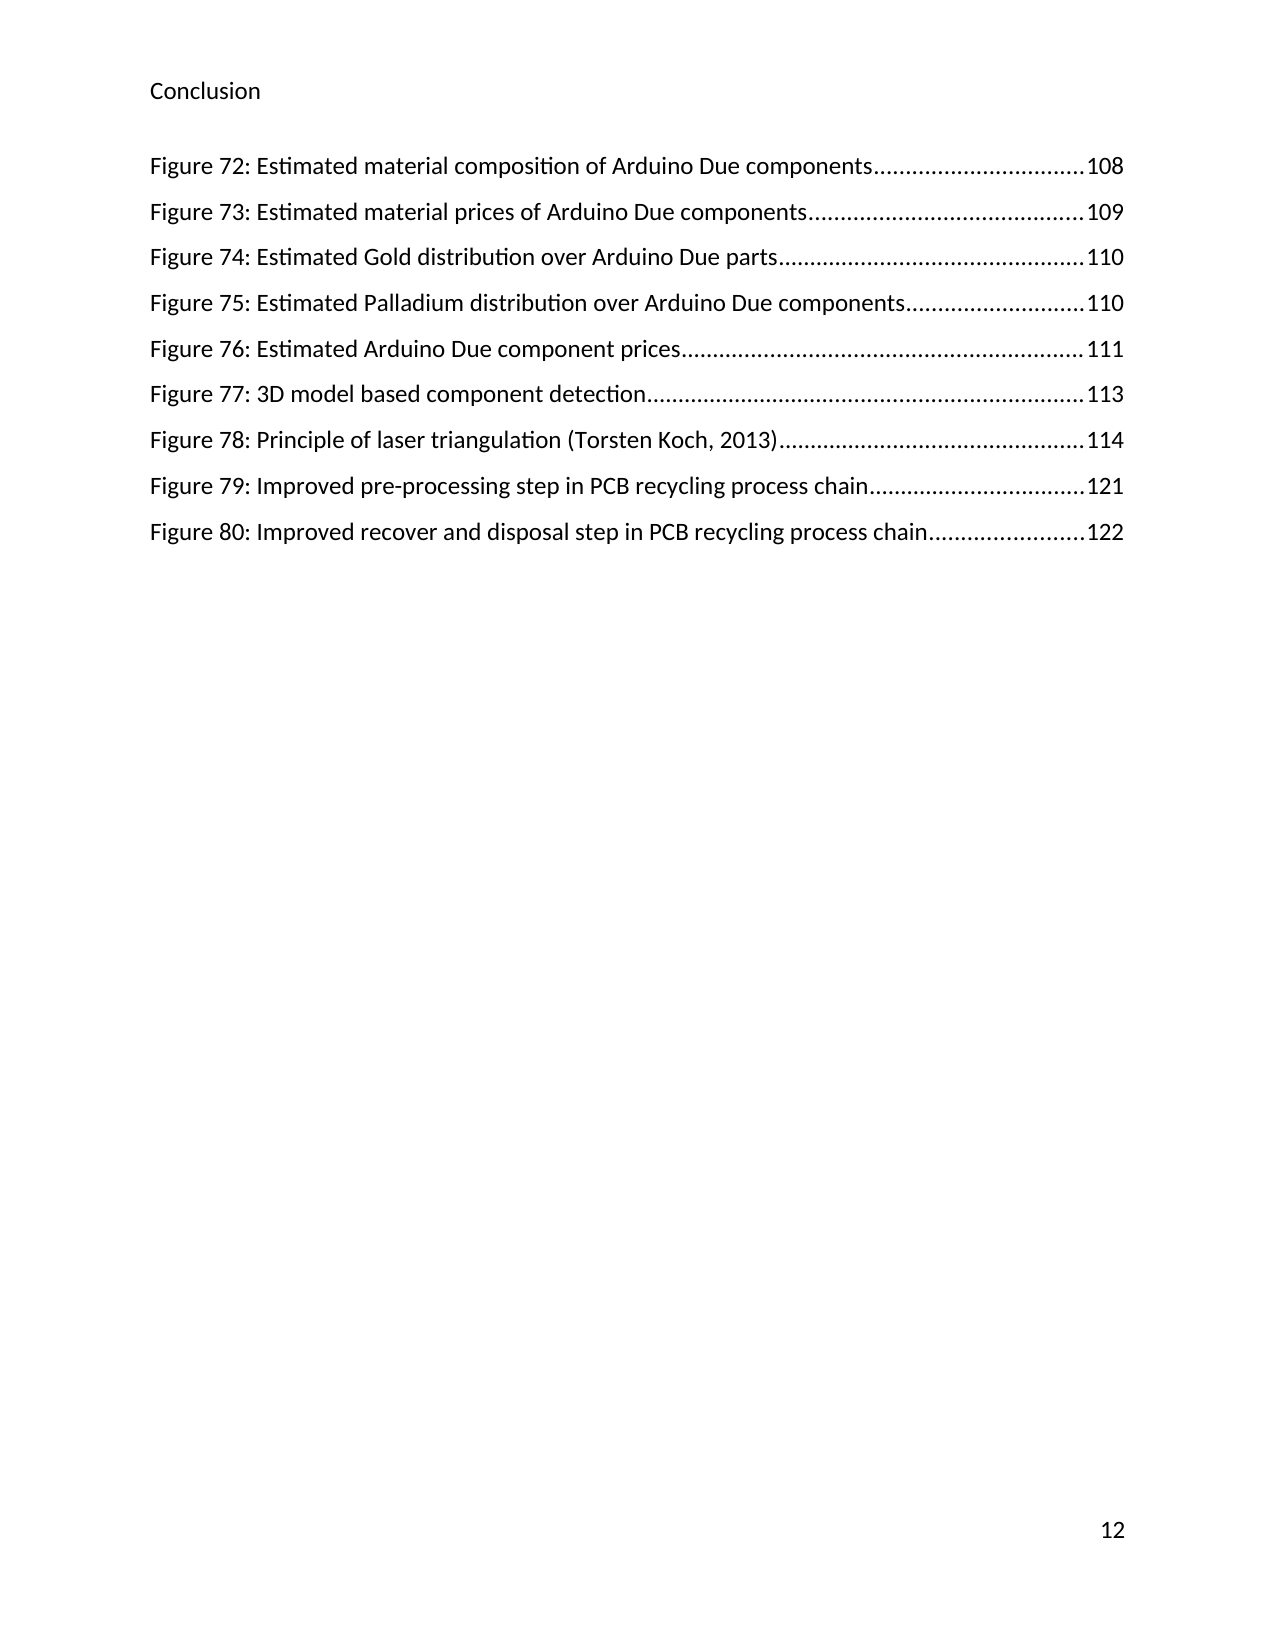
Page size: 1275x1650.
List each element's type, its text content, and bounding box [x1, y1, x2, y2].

text Figure 80: Improved recover and disposal step in PCB recycling process chain 122 [150, 516, 1125, 546]
text Figure 77: 3D model based component detection 113 [150, 379, 1125, 409]
text Figure 72: Estimated material composition of Arduino Due components 108 [150, 150, 1125, 181]
text Figure 76: Estimated Arduino Due component prices 111 [150, 333, 1125, 363]
text Figure 75: Estimated Palladium distribution over Arduino Due components 110 [150, 287, 1125, 318]
text Figure 79: Improved pre-processing step in PCB recycling process chain 121 [150, 470, 1125, 501]
text Figure 73: Estimated material prices of Arduino Due components 109 [150, 196, 1125, 226]
text Figure 78: Principle of laser triangulation (Torsten Koch, 2013) 114 [150, 424, 1125, 455]
text Figure 74: Estimated Gold distribution over Arduino Due parts 110 [150, 241, 1125, 272]
